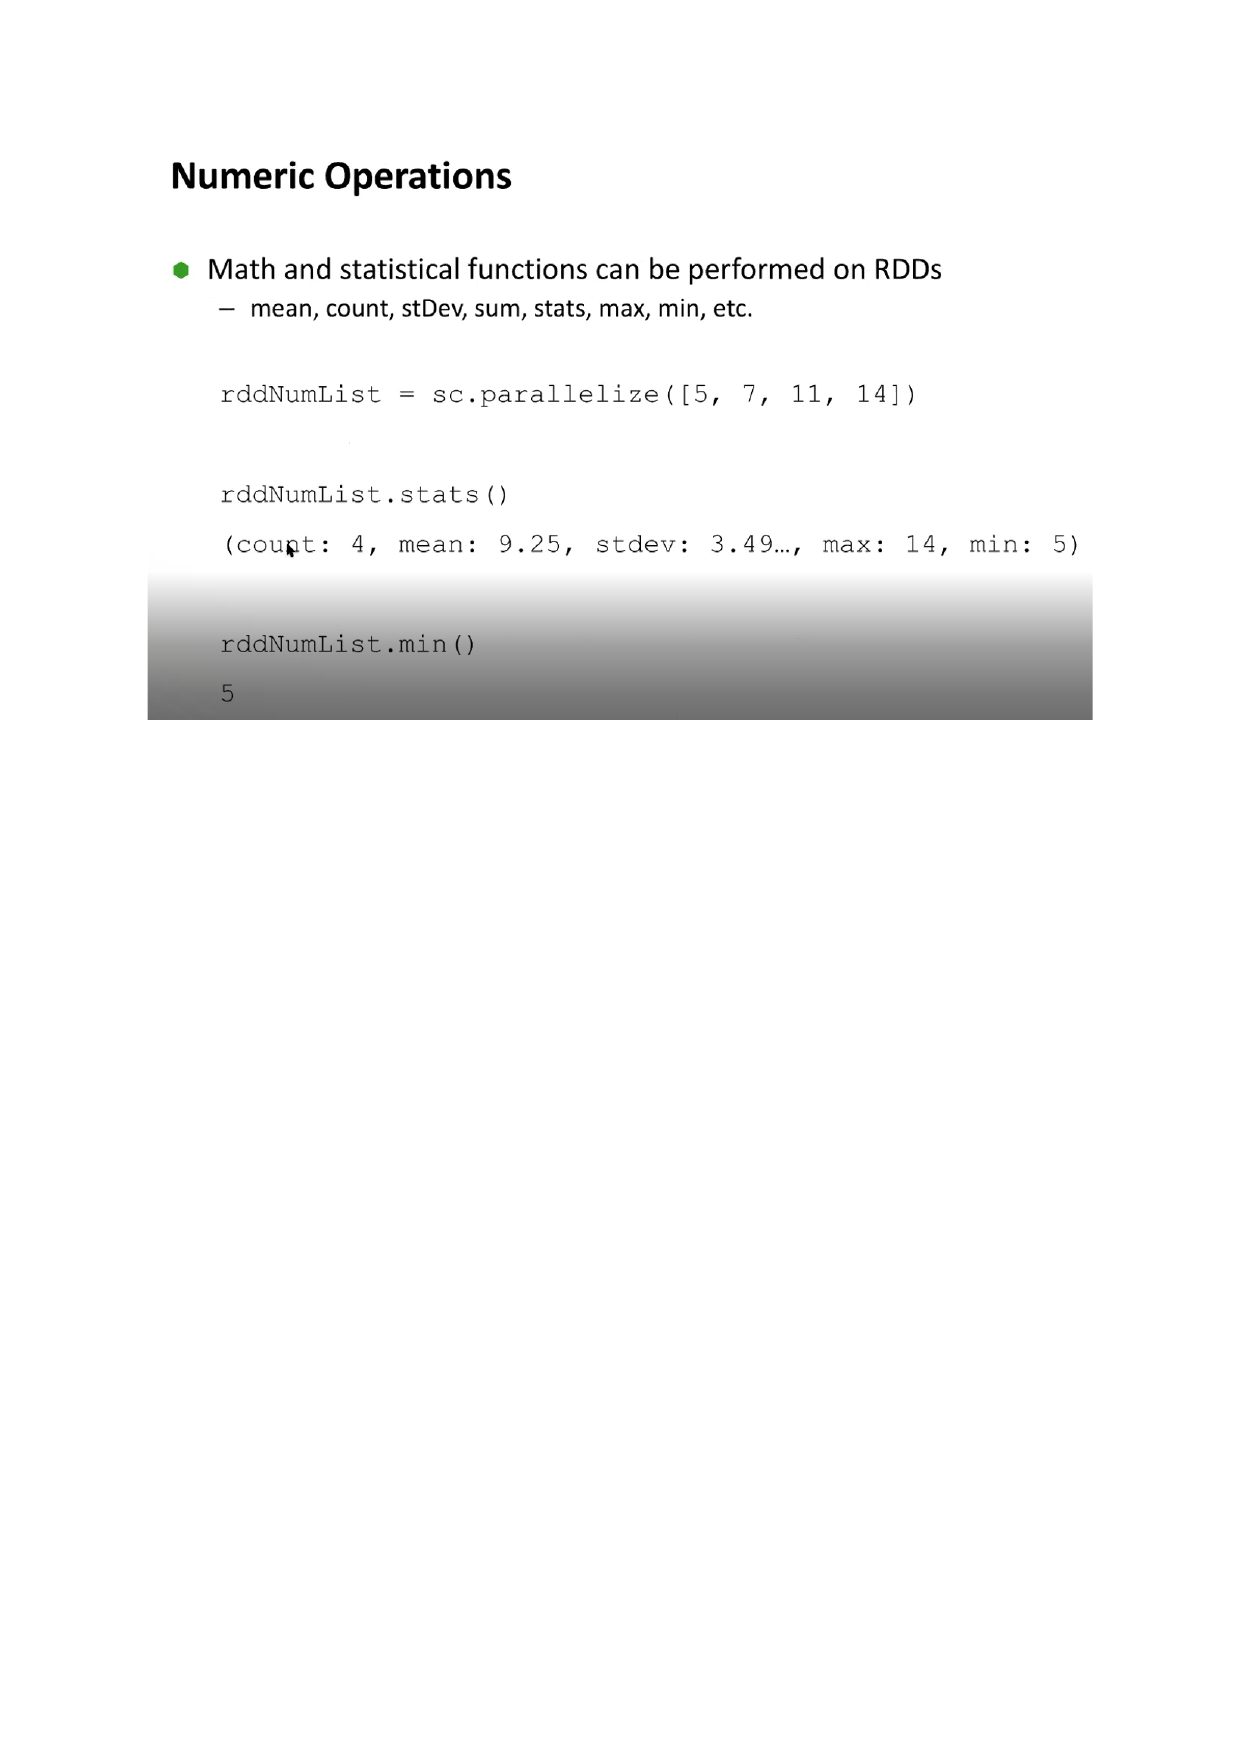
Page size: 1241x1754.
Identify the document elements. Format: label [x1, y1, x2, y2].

picture [147, 147, 1093, 720]
